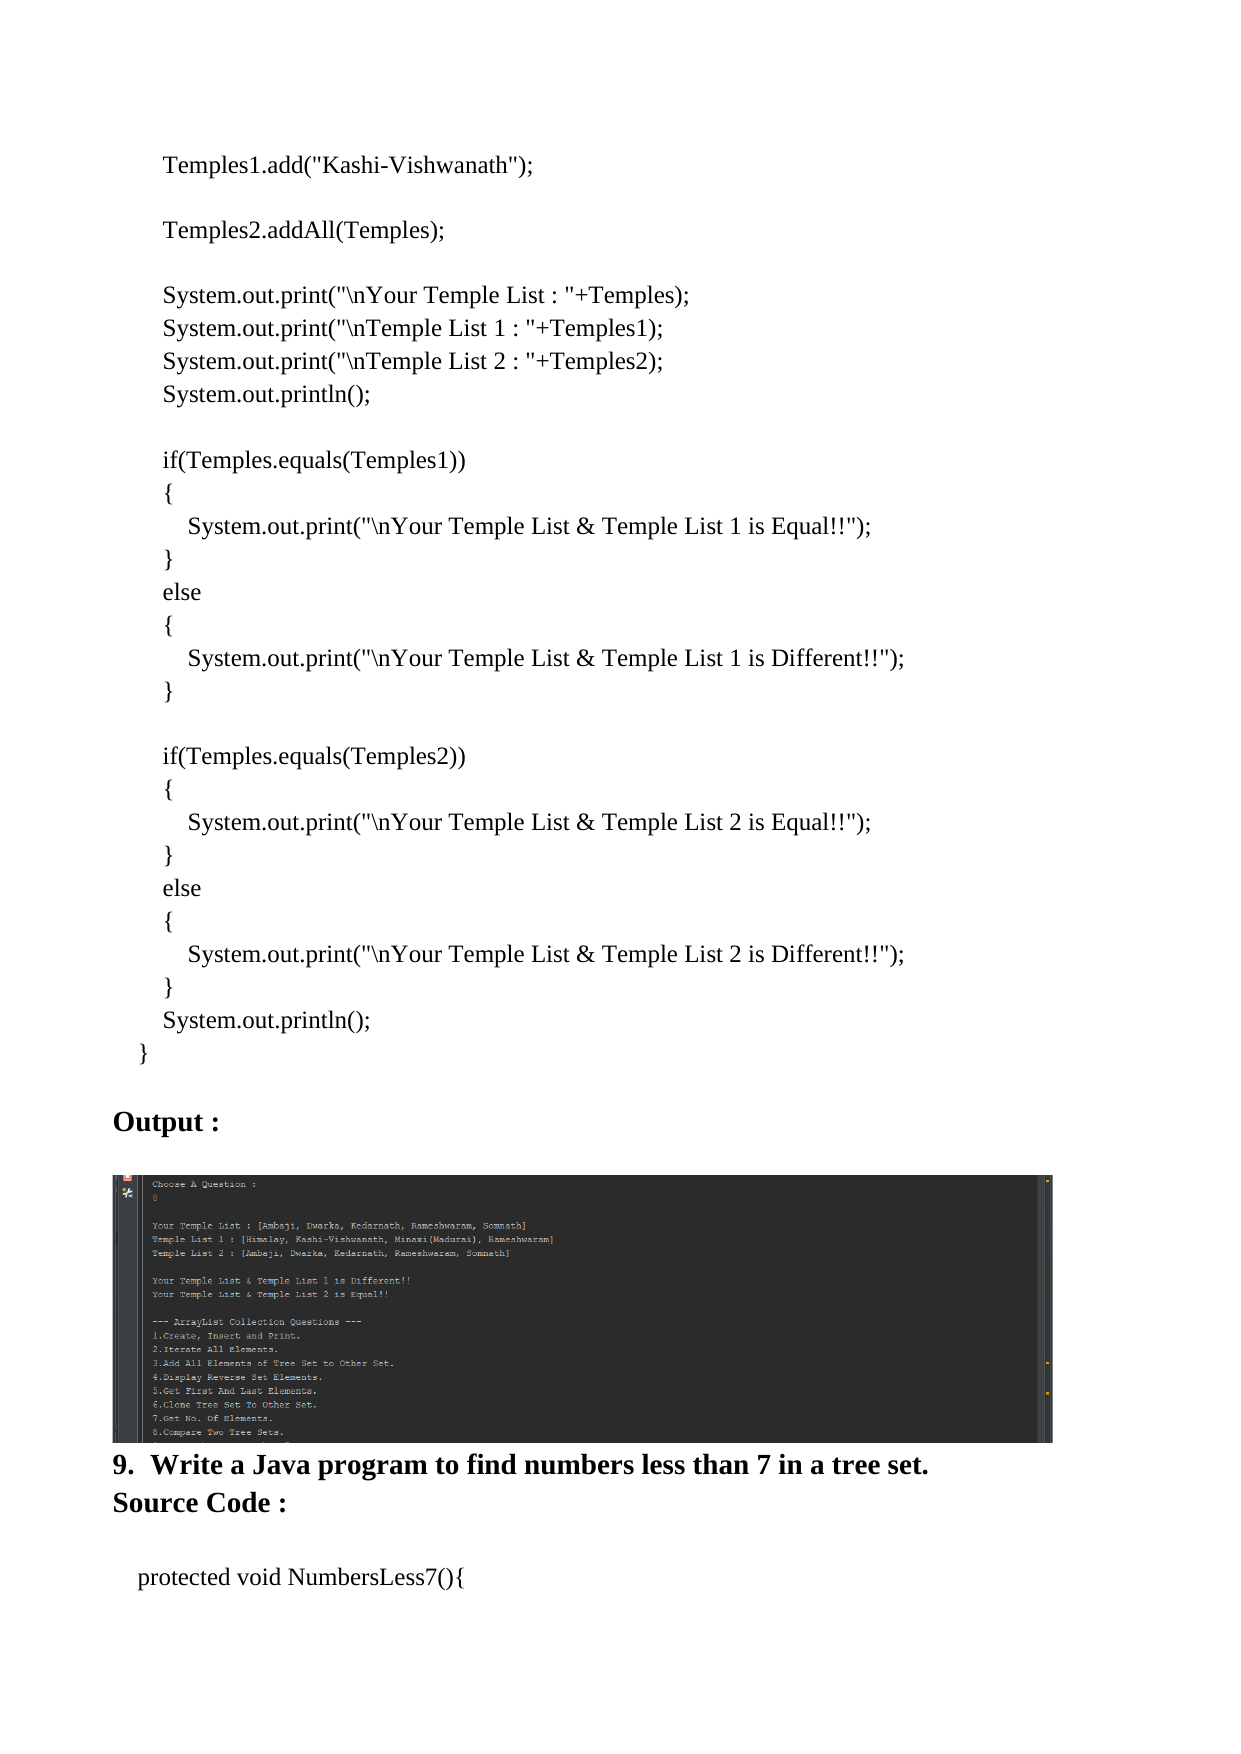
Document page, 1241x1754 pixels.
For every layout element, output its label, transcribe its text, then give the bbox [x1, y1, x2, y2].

list System.out.print("\nYour Temple List & Temple List 1 is Different!!"); [112, 643, 1144, 672]
list if(Temples.equals(Temples2)) [112, 741, 1144, 770]
list Temples1.add("Kashi-Vishwanath"); [112, 150, 1144, 179]
list { [112, 610, 1144, 638]
list } [112, 972, 1144, 1001]
list { [112, 478, 1144, 506]
list Write a Java program to find numbers less than 7 in a tree set. [112, 1447, 1144, 1480]
list Source Code : [112, 1485, 1144, 1519]
list } [112, 1038, 1144, 1067]
picture [112, 1175, 1053, 1443]
list System.out.print("\nYour Temple List & Temple List 2 is Different!!"); [112, 939, 1144, 968]
list } [112, 544, 1144, 572]
list System.out.print("\nTemple List 2 : "+Temples2); [112, 346, 1144, 375]
list System.out.print("\nYour Temple List & Temple List 2 is Equal!!"); [112, 807, 1144, 836]
list System.out.println(); [112, 1005, 1144, 1034]
list protected void NumbersLess7(){ [112, 1562, 1144, 1591]
list else [112, 873, 1144, 902]
list { [112, 906, 1144, 935]
list System.out.print("\nYour Temple List & Temple List 1 is Equal!!"); [112, 511, 1144, 539]
list System.out.println(); [112, 379, 1144, 408]
list else [112, 577, 1144, 606]
list Output : [112, 1104, 1144, 1138]
list Temples2.addAll(Temples); [112, 215, 1144, 244]
list } [112, 676, 1144, 704]
list } [112, 840, 1144, 869]
list System.out.print("\nYour Temple List : "+Temples); [112, 280, 1144, 309]
list { [112, 774, 1144, 803]
list if(Temples.equals(Temples1)) [112, 445, 1144, 473]
list System.out.print("\nTemple List 1 : "+Temples1); [112, 313, 1144, 342]
